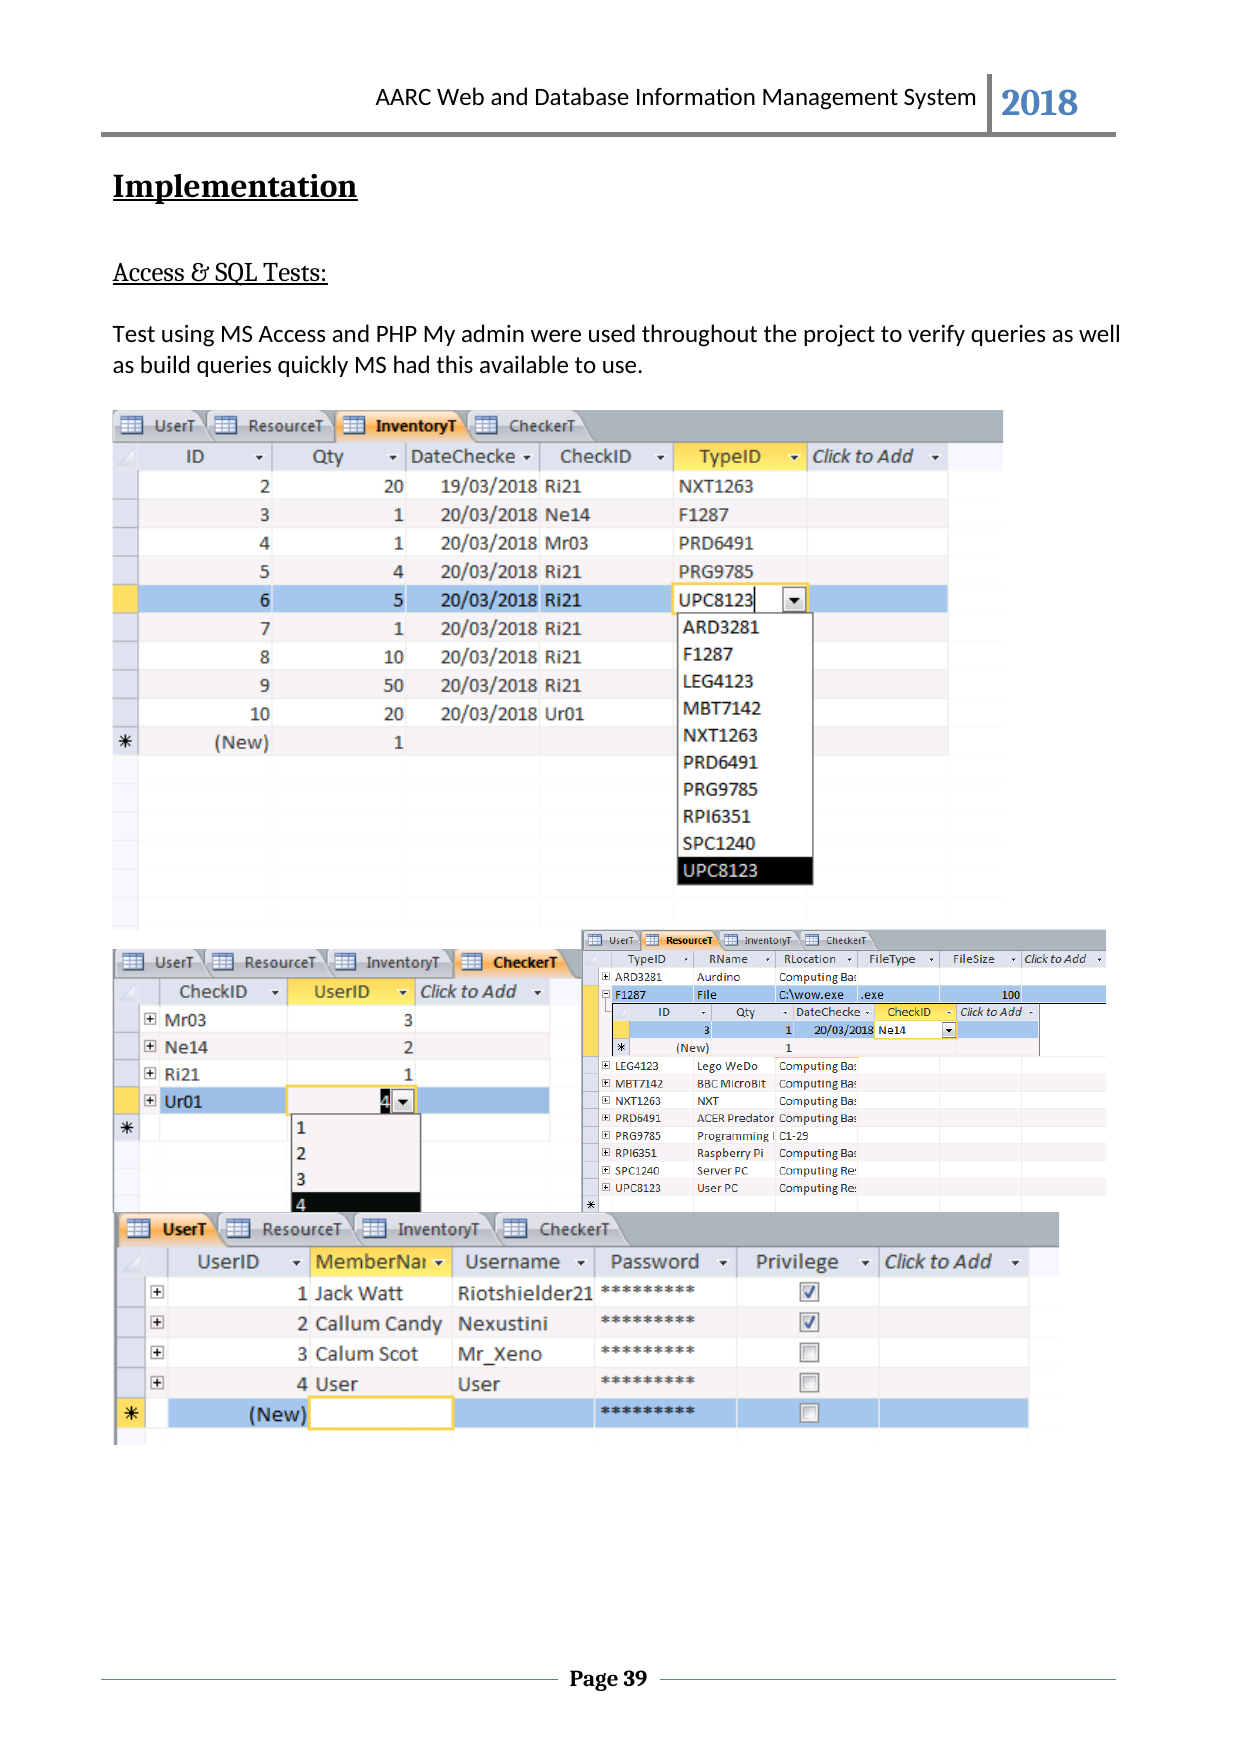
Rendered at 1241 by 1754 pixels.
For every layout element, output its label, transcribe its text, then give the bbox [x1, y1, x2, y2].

subtitle Implementation [112, 167, 1128, 205]
picture [112, 410, 1107, 1445]
subtitle Access & SQL Tests: [112, 257, 1128, 288]
text Test using MS Access and PHP My admin were used throughout the project to verify queries as well as build queries quickly MS had this available to use. [112, 318, 1128, 379]
